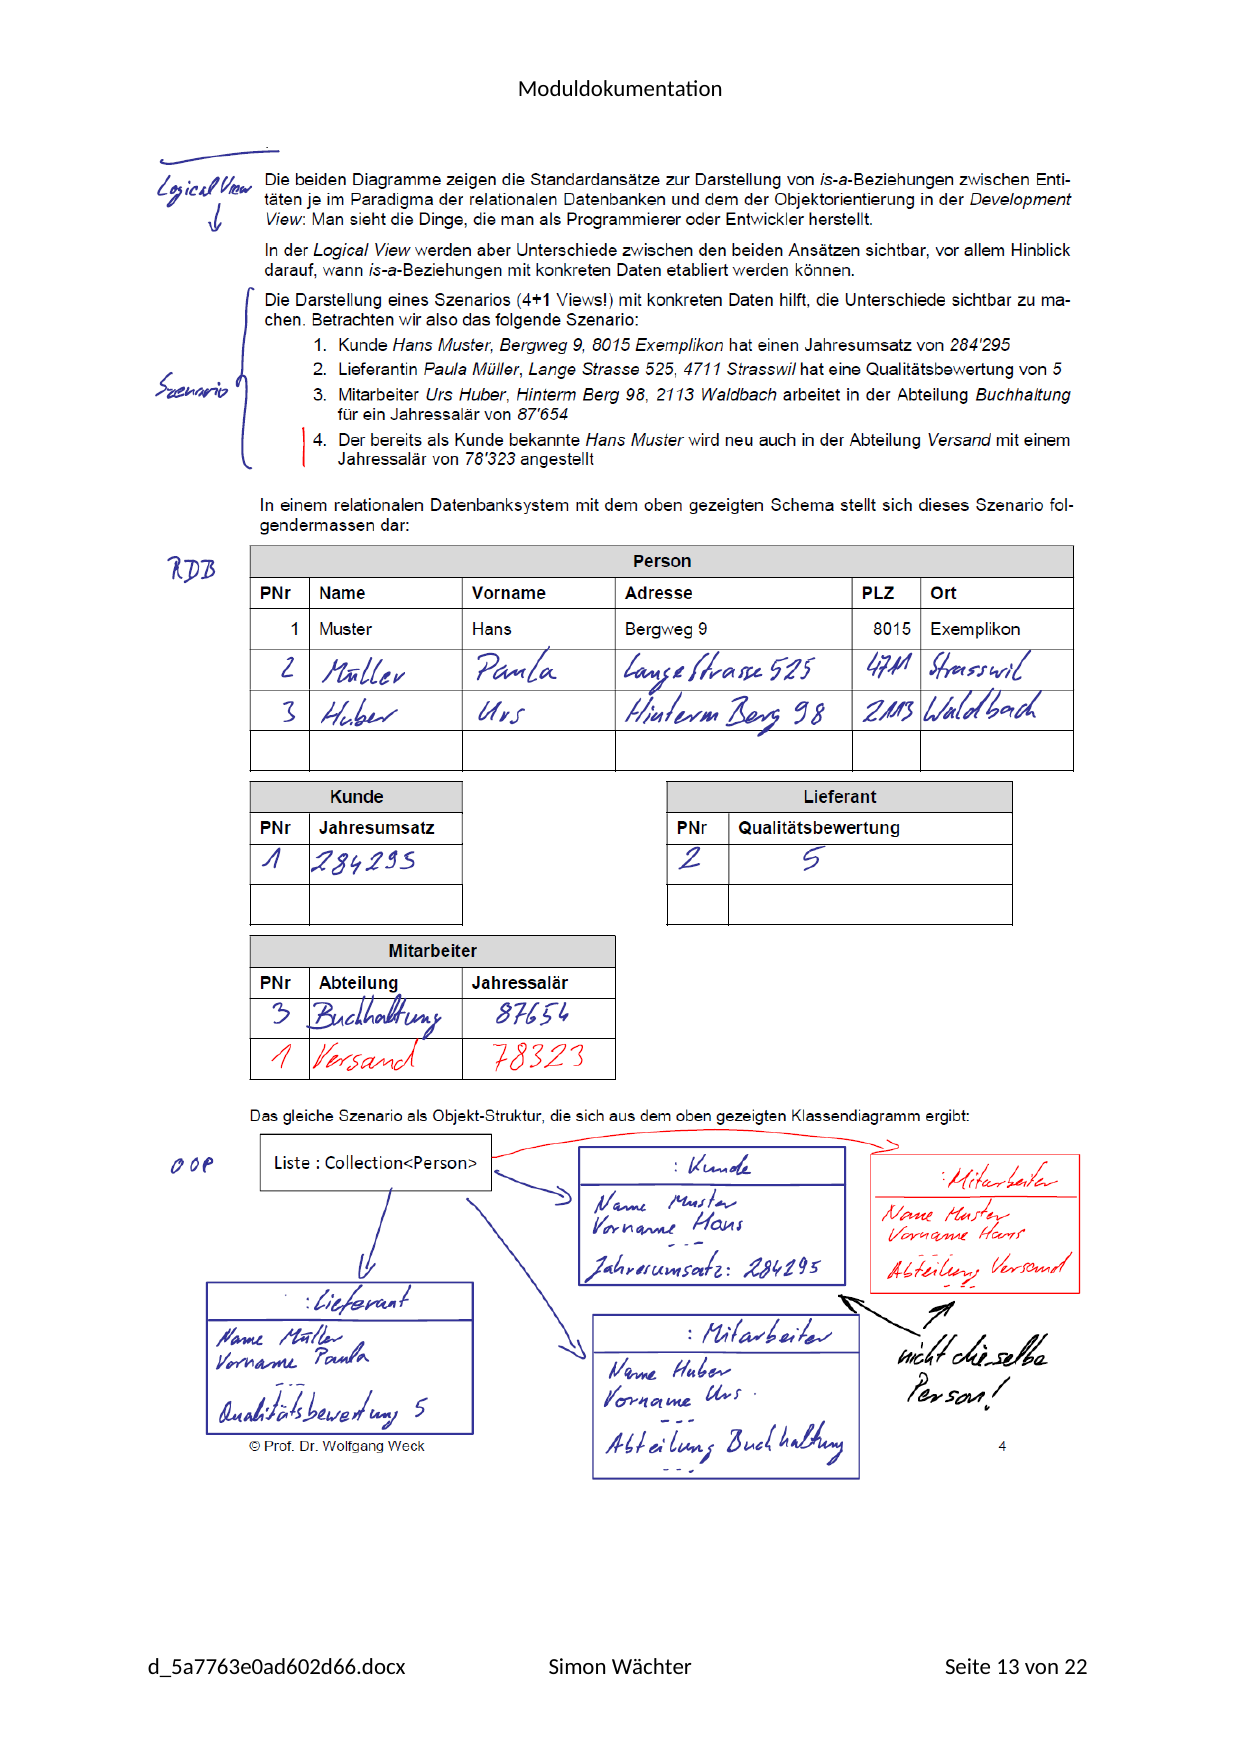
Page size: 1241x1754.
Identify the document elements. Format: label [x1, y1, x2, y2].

picture [147, 147, 1093, 475]
picture [147, 493, 1093, 1086]
picture [147, 1104, 1093, 1486]
